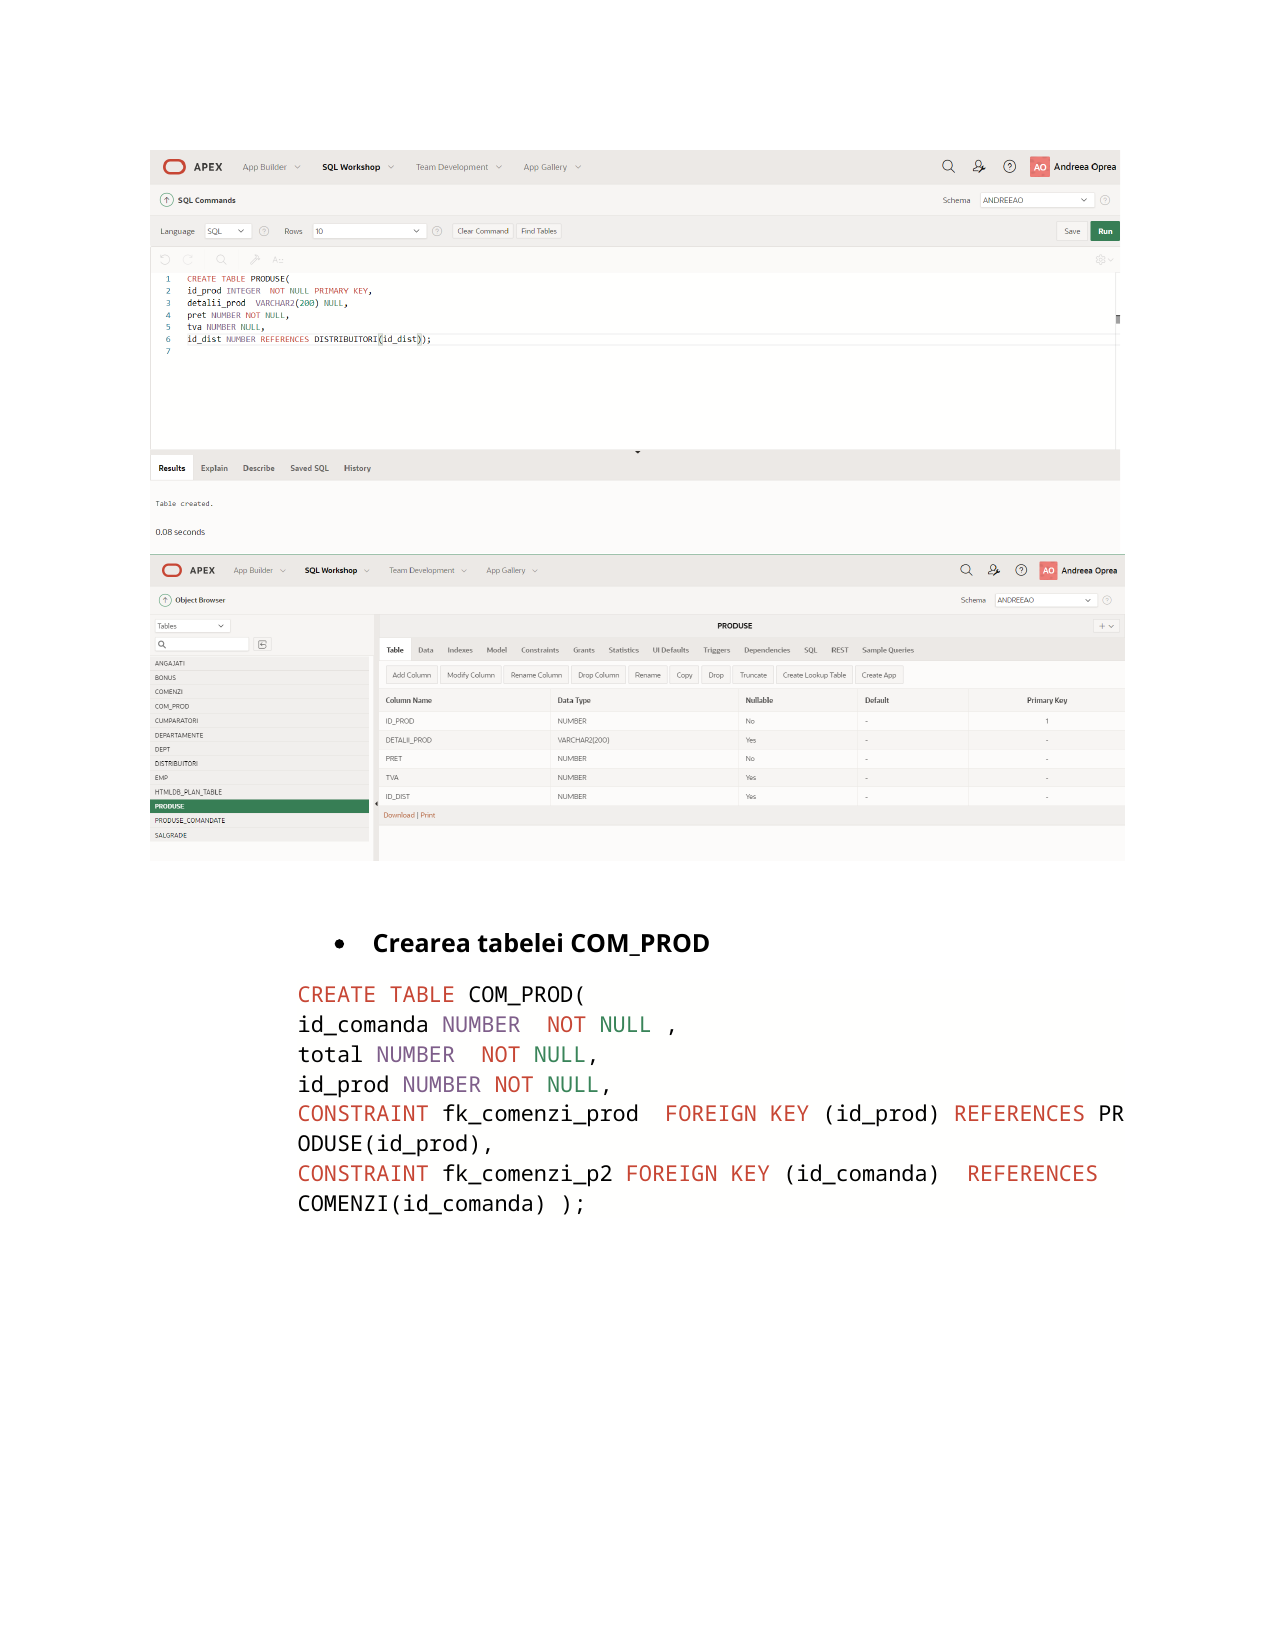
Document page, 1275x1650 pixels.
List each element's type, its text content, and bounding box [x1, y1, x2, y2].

picture [150, 554, 1125, 861]
text CREATE TABLE COM_PROD( [297, 979, 1125, 1009]
text id_prod NUMBER NOT NULL, [297, 1069, 1125, 1098]
text CONSTRAINT fk_comenzi_p2 FOREIGN KEY (id_comanda) REFERENCES COMENZI(id_comanda) ); [297, 1158, 1125, 1218]
list Crearea tabelei COM_PROD [335, 926, 1125, 960]
text total NUMBER NOT NULL, [297, 1039, 1125, 1069]
text CONSTRAINT fk_comenzi_prod FOREIGN KEY (id_prod) REFERENCES PRODUSE(id_prod), [297, 1098, 1125, 1158]
picture [150, 150, 1121, 553]
text id_comanda NUMBER NOT NULL , [297, 1009, 1125, 1039]
